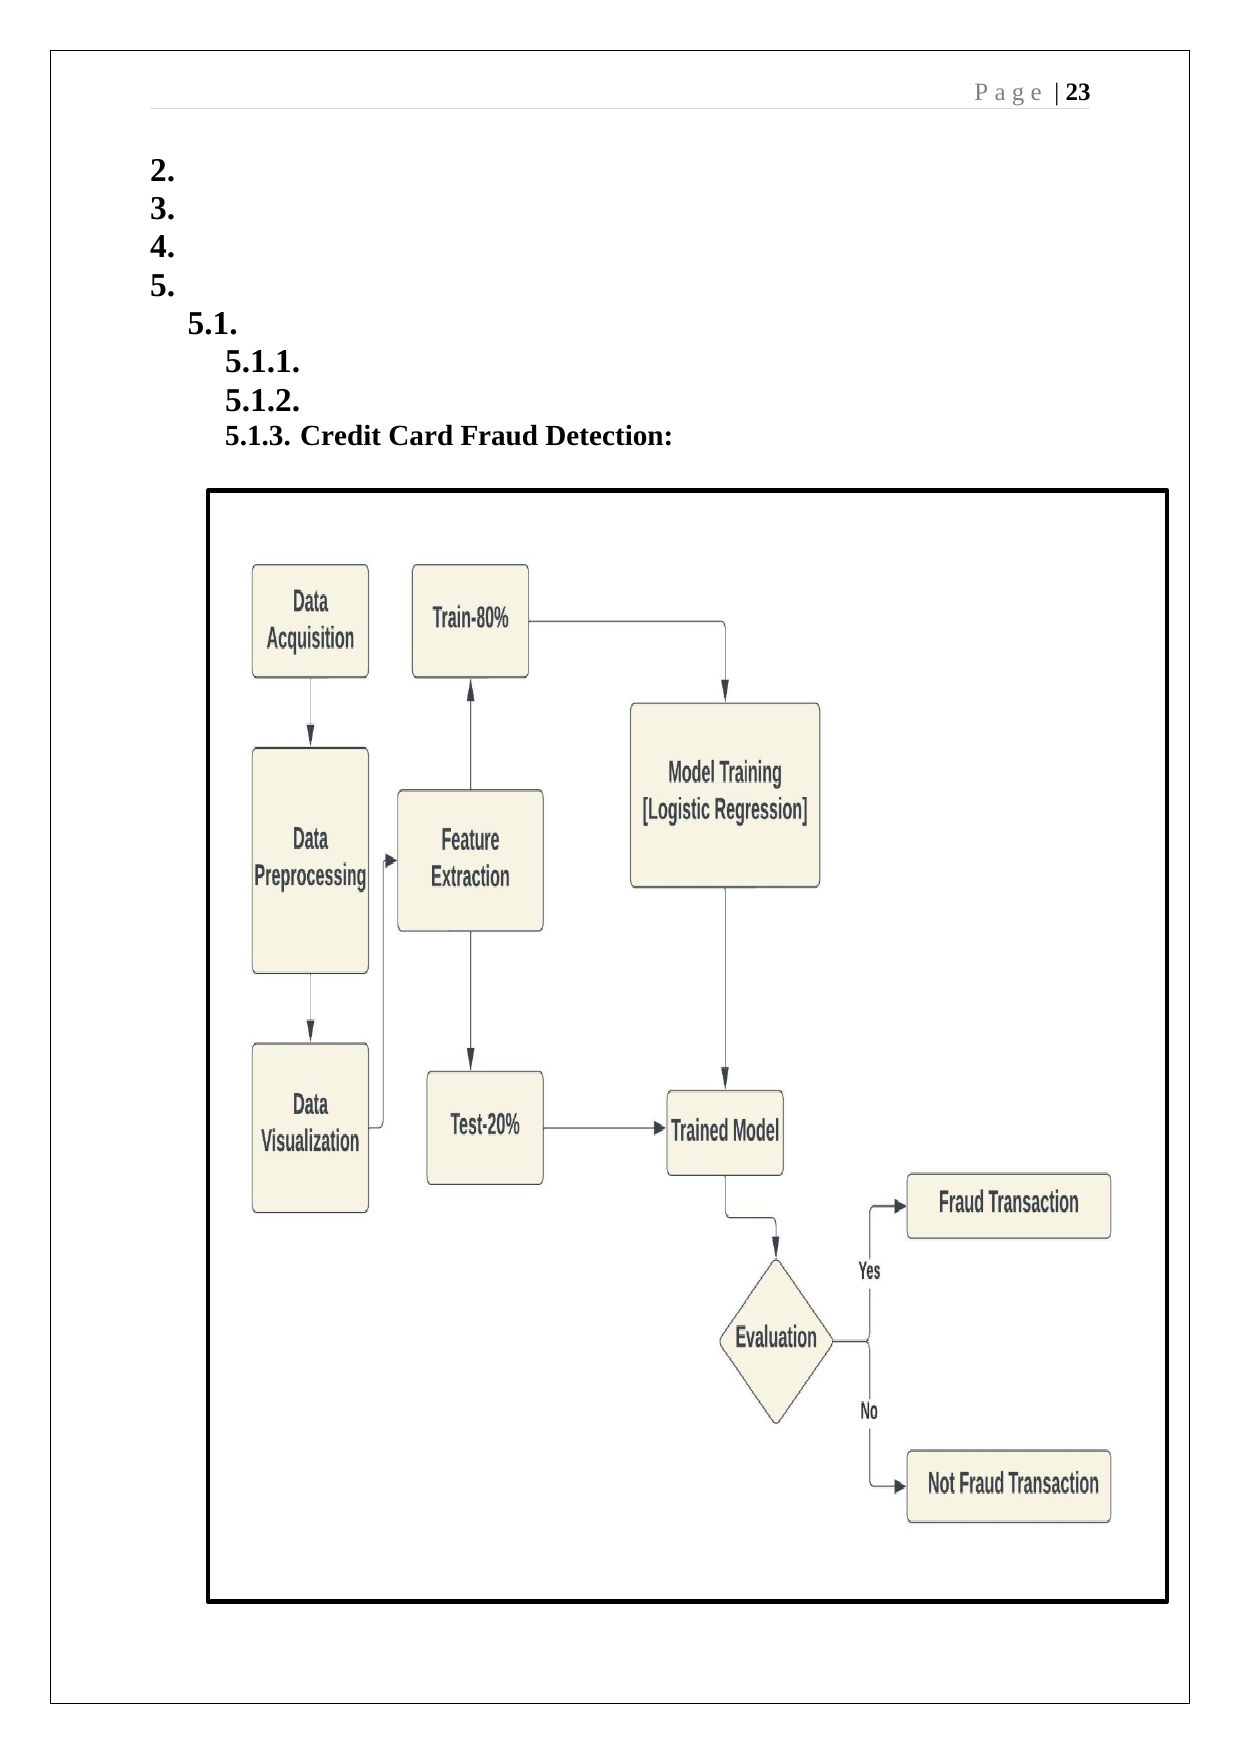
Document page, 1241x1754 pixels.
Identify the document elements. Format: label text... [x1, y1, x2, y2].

picture [223, 510, 1140, 1579]
list Credit Card Fraud Detection: [225, 418, 1090, 452]
